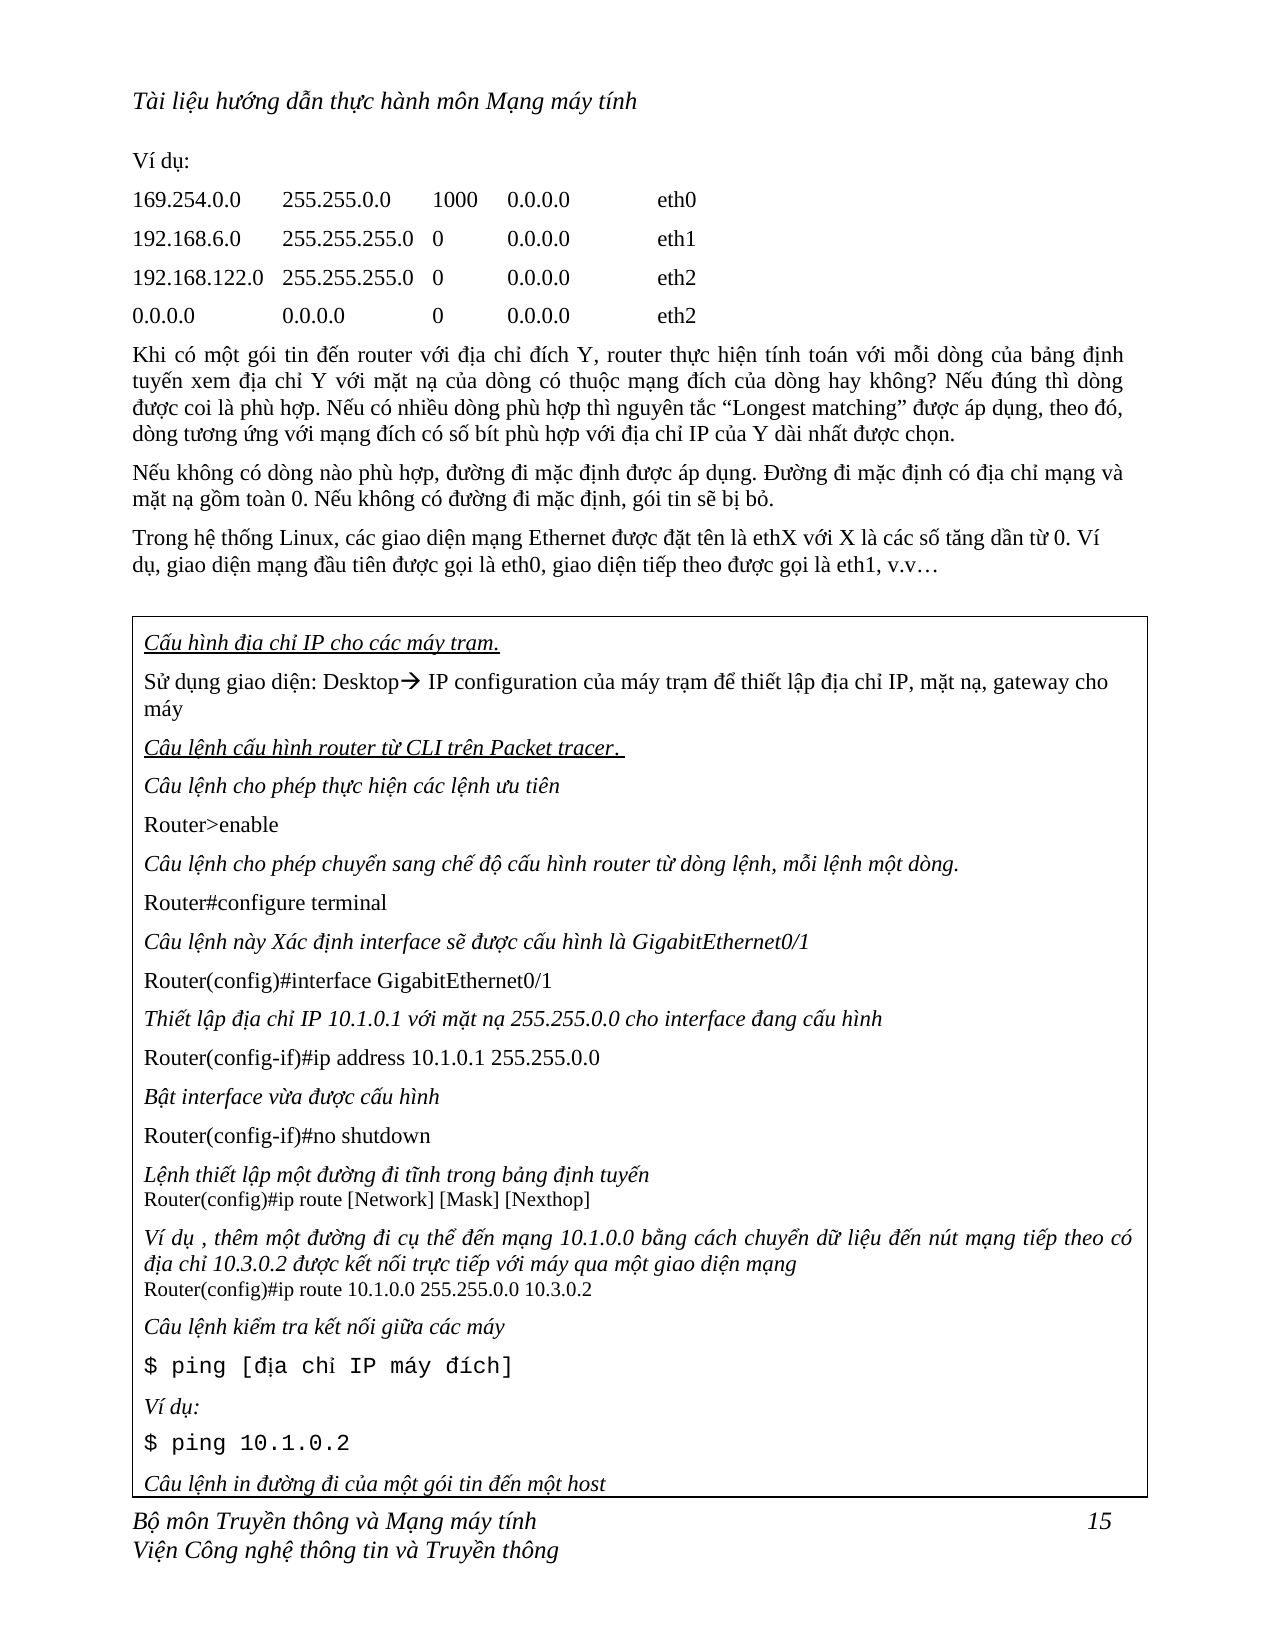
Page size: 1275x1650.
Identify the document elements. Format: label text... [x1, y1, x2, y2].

text Trong hệ thống Linux, các giao diện mạng Ethernet được đặt tên là ethX với X là các số tăng dần từ 0. Ví dụ, giao diện mạng đầu tiên được gọi là eth0, giao diện tiếp theo được gọi là eth1, v.v… [132, 524, 1125, 577]
text 192.168.6.0 255.255.255.0 0 0.0.0.0 eth1 [132, 225, 1125, 251]
text 192.168.122.0 255.255.255.0 0 0.0.0.0 eth2 [132, 263, 1125, 290]
text Ví dụ: [132, 147, 1125, 173]
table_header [133, 617, 1147, 1496]
text 0.0.0.0 0.0.0.0 0 0.0.0.0 eth2 [132, 302, 1125, 329]
text Khi có một gói tin đến router với địa chỉ đích Y, router thực hiện tính toán với mỗi dòng của bảng định tuyến xem địa chỉ Y với mặt nạ của dòng có thuộc mạng đích của dòng hay không? Nếu đúng thì dòng được coi là phù hợp. Nếu có nhiều dòng phù hợp thì nguyên tắc “Longest matching” được áp dụng, theo đó, dòng tương ứng với mạng đích có số bít phù hợp với địa chỉ IP của Y dài nhất được chọn. [132, 341, 1125, 447]
text Nếu không có dòng nào phù hợp, đường đi mặc định được áp dụng. Đường đi mặc định có địa chỉ mạng và mặt nạ gồm toàn 0. Nếu không có đường đi mặc định, gói tin sẽ bị bỏ. [132, 459, 1125, 512]
text 169.254.0.0 255.255.0.0 1000 0.0.0.0 eth0 [132, 186, 1125, 212]
